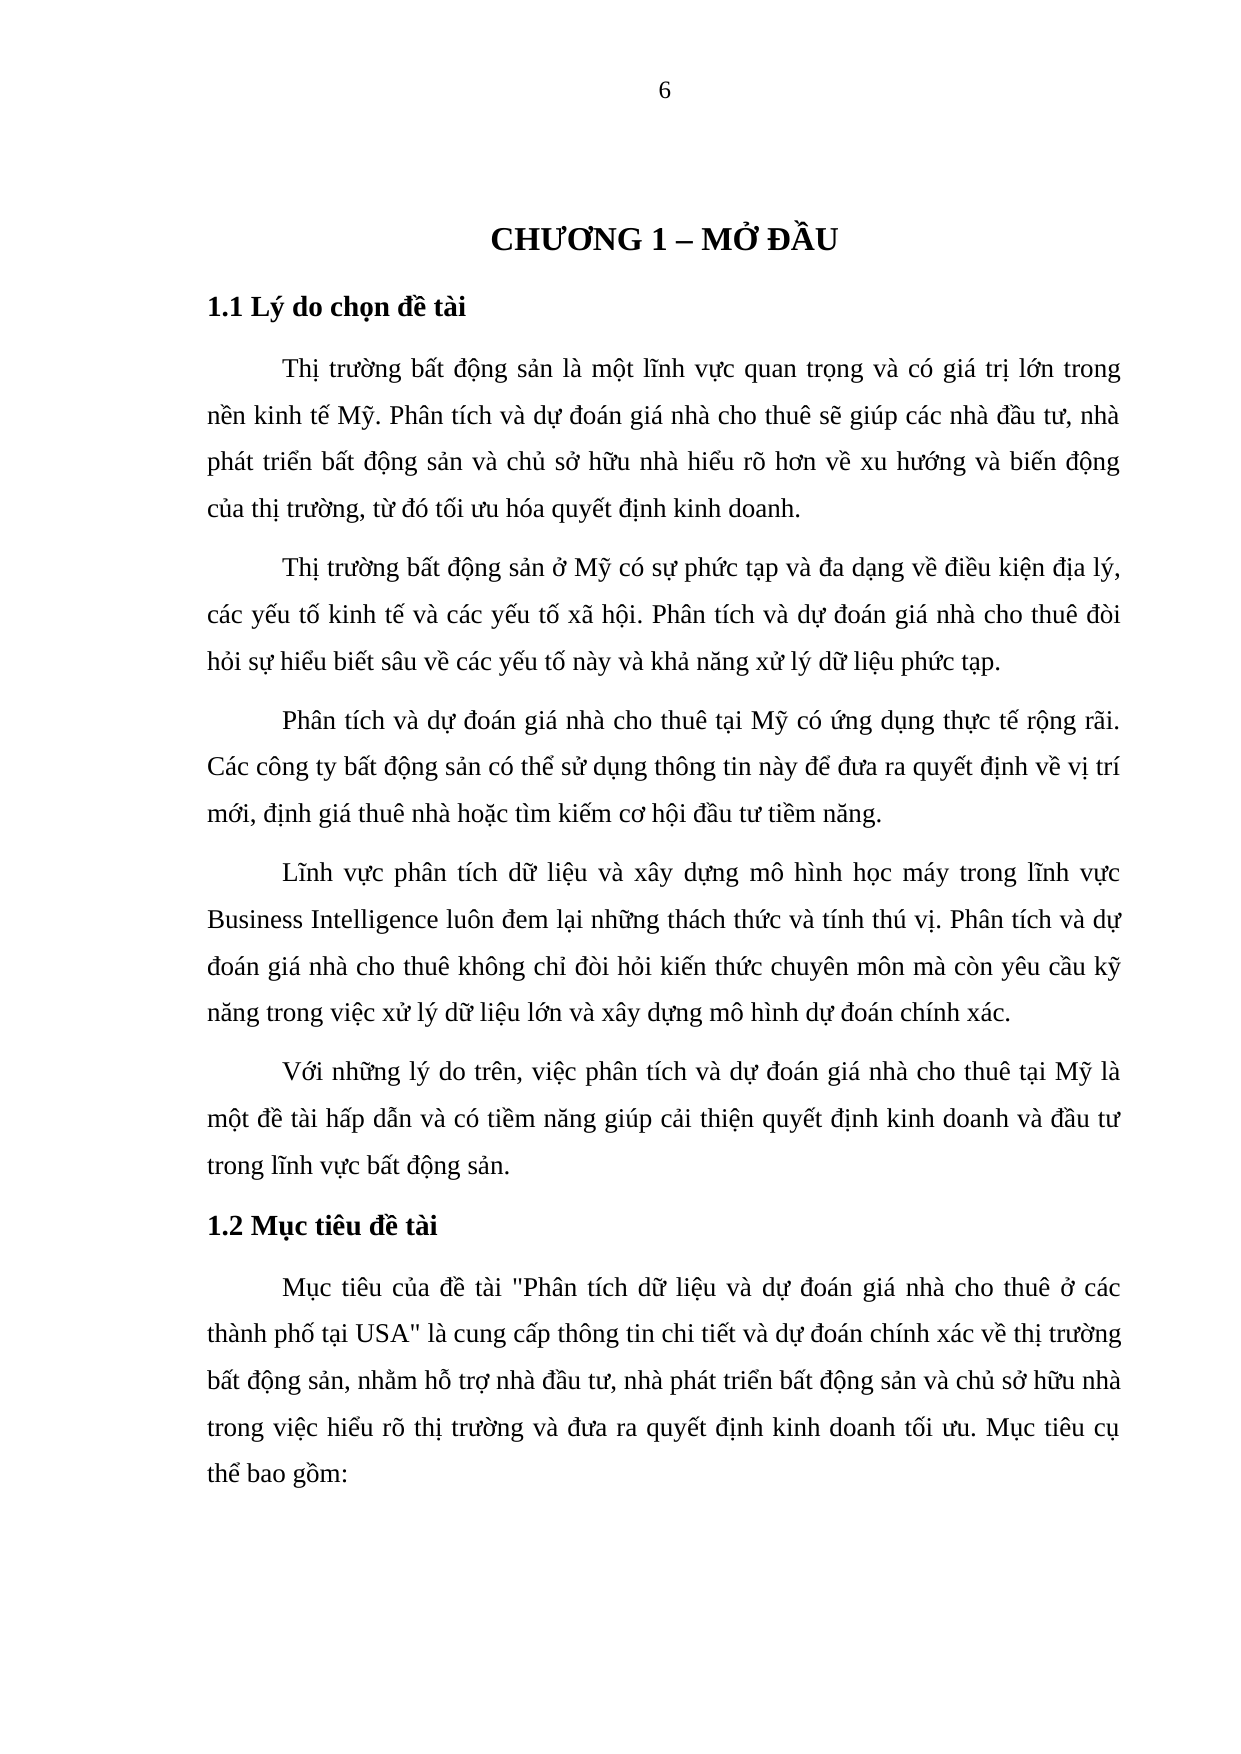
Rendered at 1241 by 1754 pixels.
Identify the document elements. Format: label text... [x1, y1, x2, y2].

text Phân tích và dự đoán giá nhà cho thuê tại Mỹ có ứng dụng thực tế rộng rãi. Các công ty bất động sản có thể sử dụng thông tin này để đưa ra quyết định về vị trí mới, định giá thuê nhà hoặc tìm kiếm cơ hội đầu tư tiềm năng. [207, 704, 1122, 828]
text Thị trường bất động sản là một lĩnh vực quan trọng và có giá trị lớn trong nền kinh tế Mỹ. Phân tích và dự đoán giá nhà cho thuê sẽ giúp các nhà đầu tư, nhà phát triển bất động sản và chủ sở hữu nhà hiểu rõ hơn về xu hướng và biến động của thị trường, từ đó tối ưu hóa quyết định kinh doanh. [207, 352, 1122, 523]
subtitle CHƯƠNG 1 – MỞ ĐẦU [207, 219, 1122, 258]
subtitle 1.2 Mục tiêu đề tài [207, 1208, 1122, 1241]
text Với những lý do trên, việc phân tích và dự đoán giá nhà cho thuê tại Mỹ là một đề tài hấp dẫn và có tiềm năng giúp cải thiện quyết định kinh doanh và đầu tư trong lĩnh vực bất động sản. [207, 1055, 1122, 1180]
text Thị trường bất động sản ở Mỹ có sự phức tạp và đa dạng về điều kiện địa lý, các yếu tố kinh tế và các yếu tố xã hội. Phân tích và dự đoán giá nhà cho thuê đòi hỏi sự hiểu biết sâu về các yếu tố này và khả năng xử lý dữ liệu phức tạp. [207, 551, 1122, 676]
subtitle 1.1 Lý do chọn đề tài [207, 289, 1122, 323]
text Mục tiêu của đề tài "Phân tích dữ liệu và dự đoán giá nhà cho thuê ở các thành phố tại USA" là cung cấp thông tin chi tiết và dự đoán chính xác về thị trường bất động sản, nhằm hỗ trợ nhà đầu tư, nhà phát triển bất động sản và chủ sở hữu nhà trong việc hiểu rõ thị trường và đưa ra quyết định kinh doanh tối ưu. Mục tiêu cụ thể bao gồm: [207, 1271, 1122, 1488]
text Lĩnh vực phân tích dữ liệu và xây dựng mô hình học máy trong lĩnh vực Business Intelligence luôn đem lại những thách thức và tính thú vị. Phân tích và dự đoán giá nhà cho thuê không chỉ đòi hỏi kiến thức chuyên môn mà còn yêu cầu kỹ năng trong việc xử lý dữ liệu lớn và xây dựng mô hình dự đoán chính xác. [207, 856, 1122, 1027]
